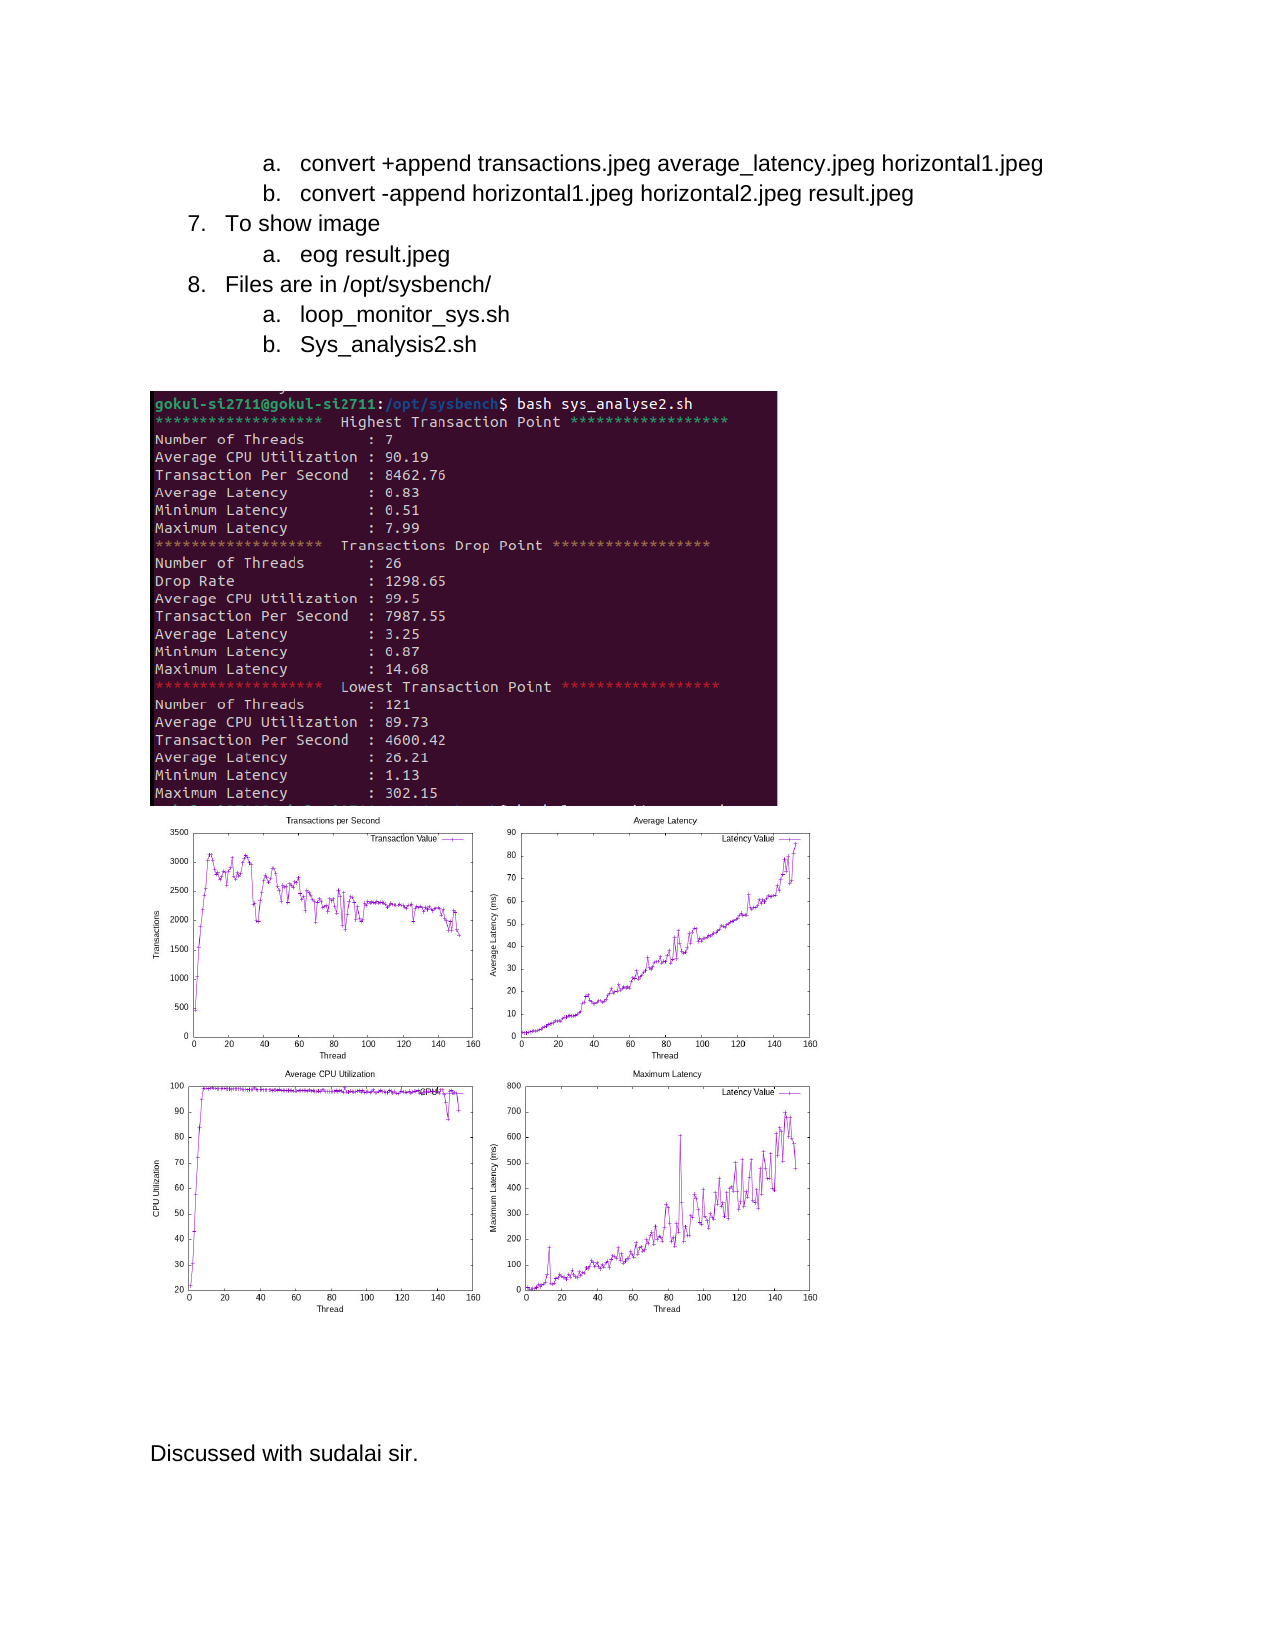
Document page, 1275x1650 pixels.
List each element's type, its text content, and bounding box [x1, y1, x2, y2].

list convert -append horizontal1.jpeg horizontal2.jpeg result.jpeg [262, 180, 1125, 207]
list loop_monitor_sys.sh [262, 301, 1125, 327]
list eog result.jpeg [262, 241, 1125, 267]
text Discussed with sudalai sir. [150, 1440, 1125, 1466]
list convert +append transactions.jpeg average_latency.jpeg horizontal1.jpeg [262, 150, 1125, 176]
list To show image [187, 210, 1125, 237]
list Files are in /opt/sysbench/ [187, 271, 1125, 297]
picture [150, 809, 824, 1316]
picture [150, 391, 778, 806]
list Sys_analysis2.sh [262, 331, 1125, 358]
